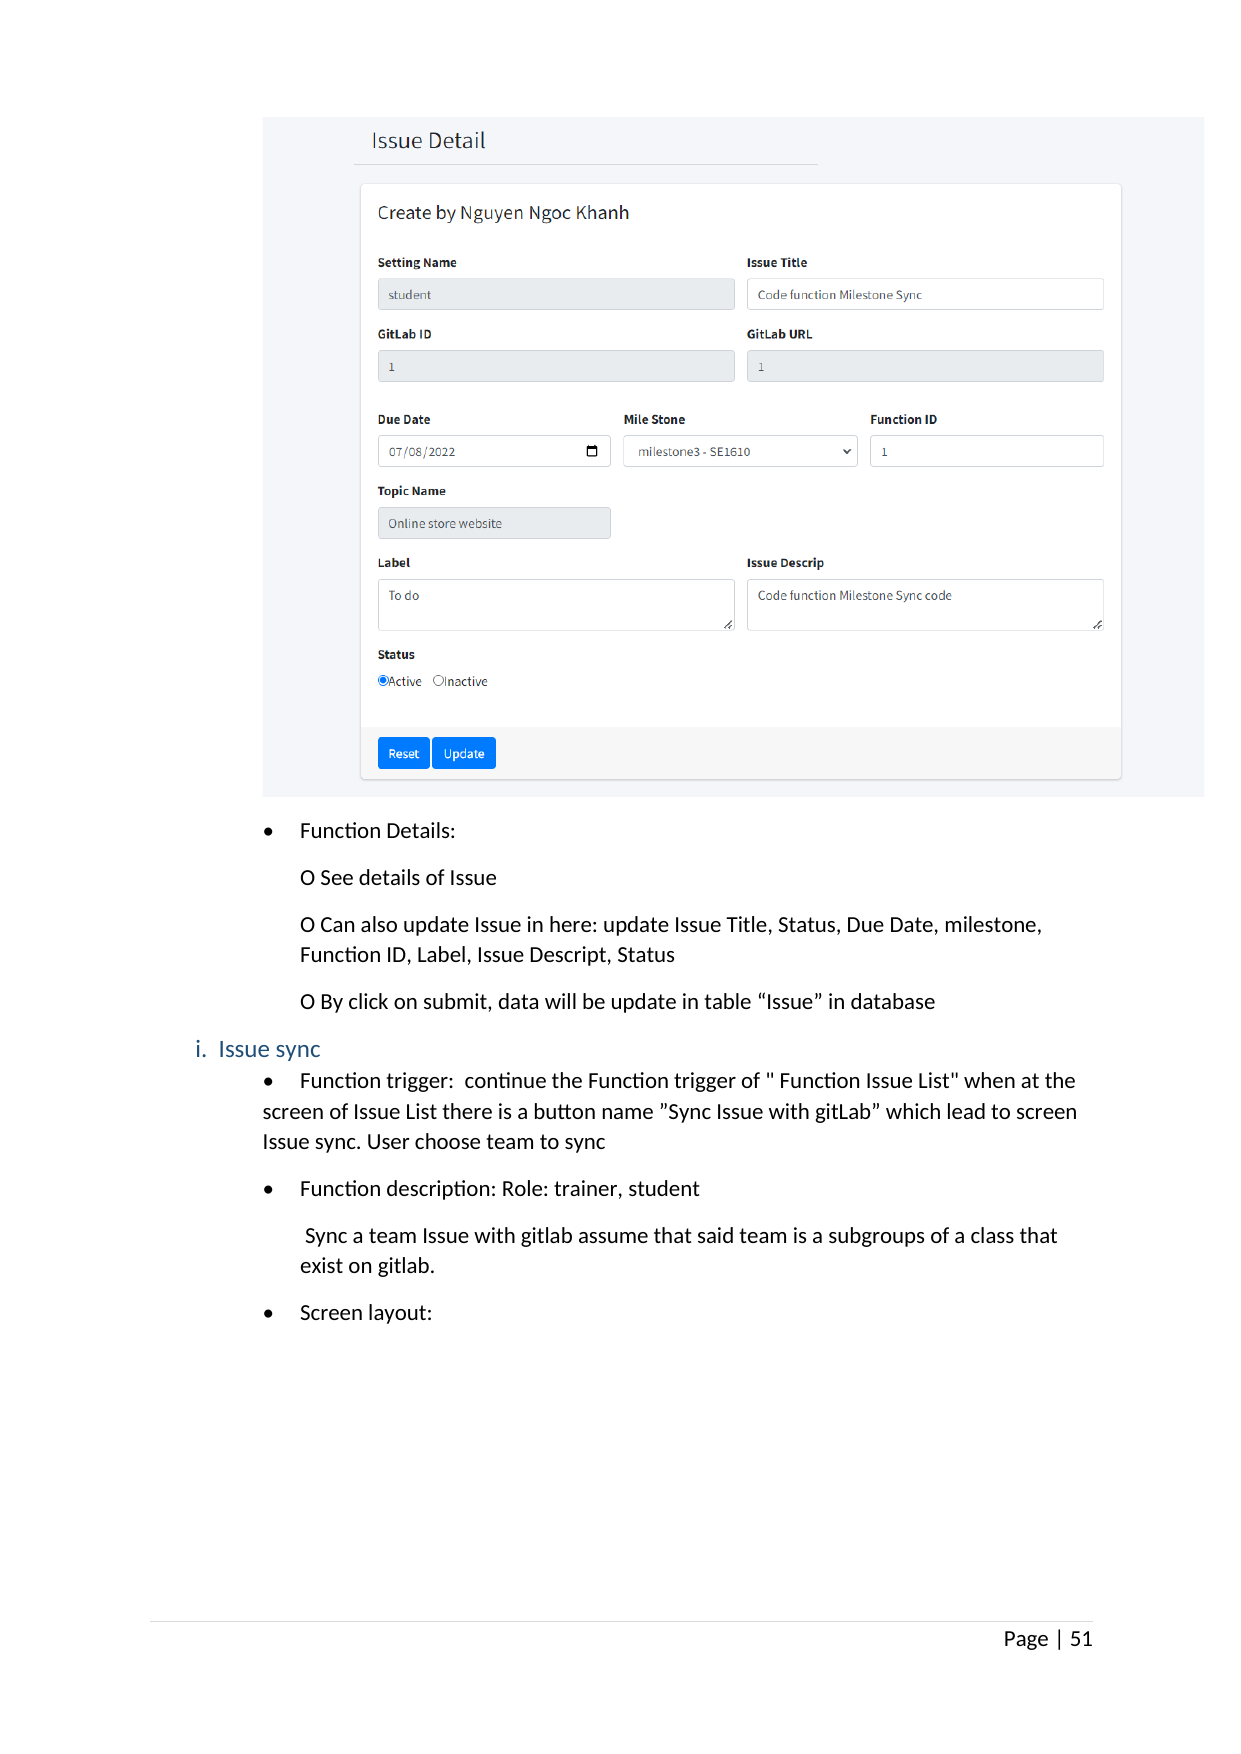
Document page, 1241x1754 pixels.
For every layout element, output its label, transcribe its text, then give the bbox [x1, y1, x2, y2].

picture [262, 117, 1205, 797]
subtitle i. Issue sync [150, 1034, 1093, 1064]
text O See details of Issue [225, 863, 1093, 891]
text • Function Details: [262, 816, 1093, 844]
text Sync a team Issue with gitlab assume that said team is a subgroups of a class that exist on gitlab. [300, 1221, 1093, 1279]
text • Function description: Role: trainer, student [262, 1174, 1093, 1202]
text O Can also update Issue in here: update Issue Title, Status, Due Date, milestone, Function ID, Label, Issue Descript, Status [300, 910, 1093, 968]
text O By click on submit, data will be update in table “Issue” in database [225, 987, 1093, 1015]
text • Screen layout: [262, 1298, 1093, 1326]
text • Function trigger: continue the Function trigger of " Function Issue List" when at the screen of Issue List there is a button name ”Sync Issue with gitLab” which lead to screen Issue sync. User choose team to sync [262, 1067, 1093, 1155]
